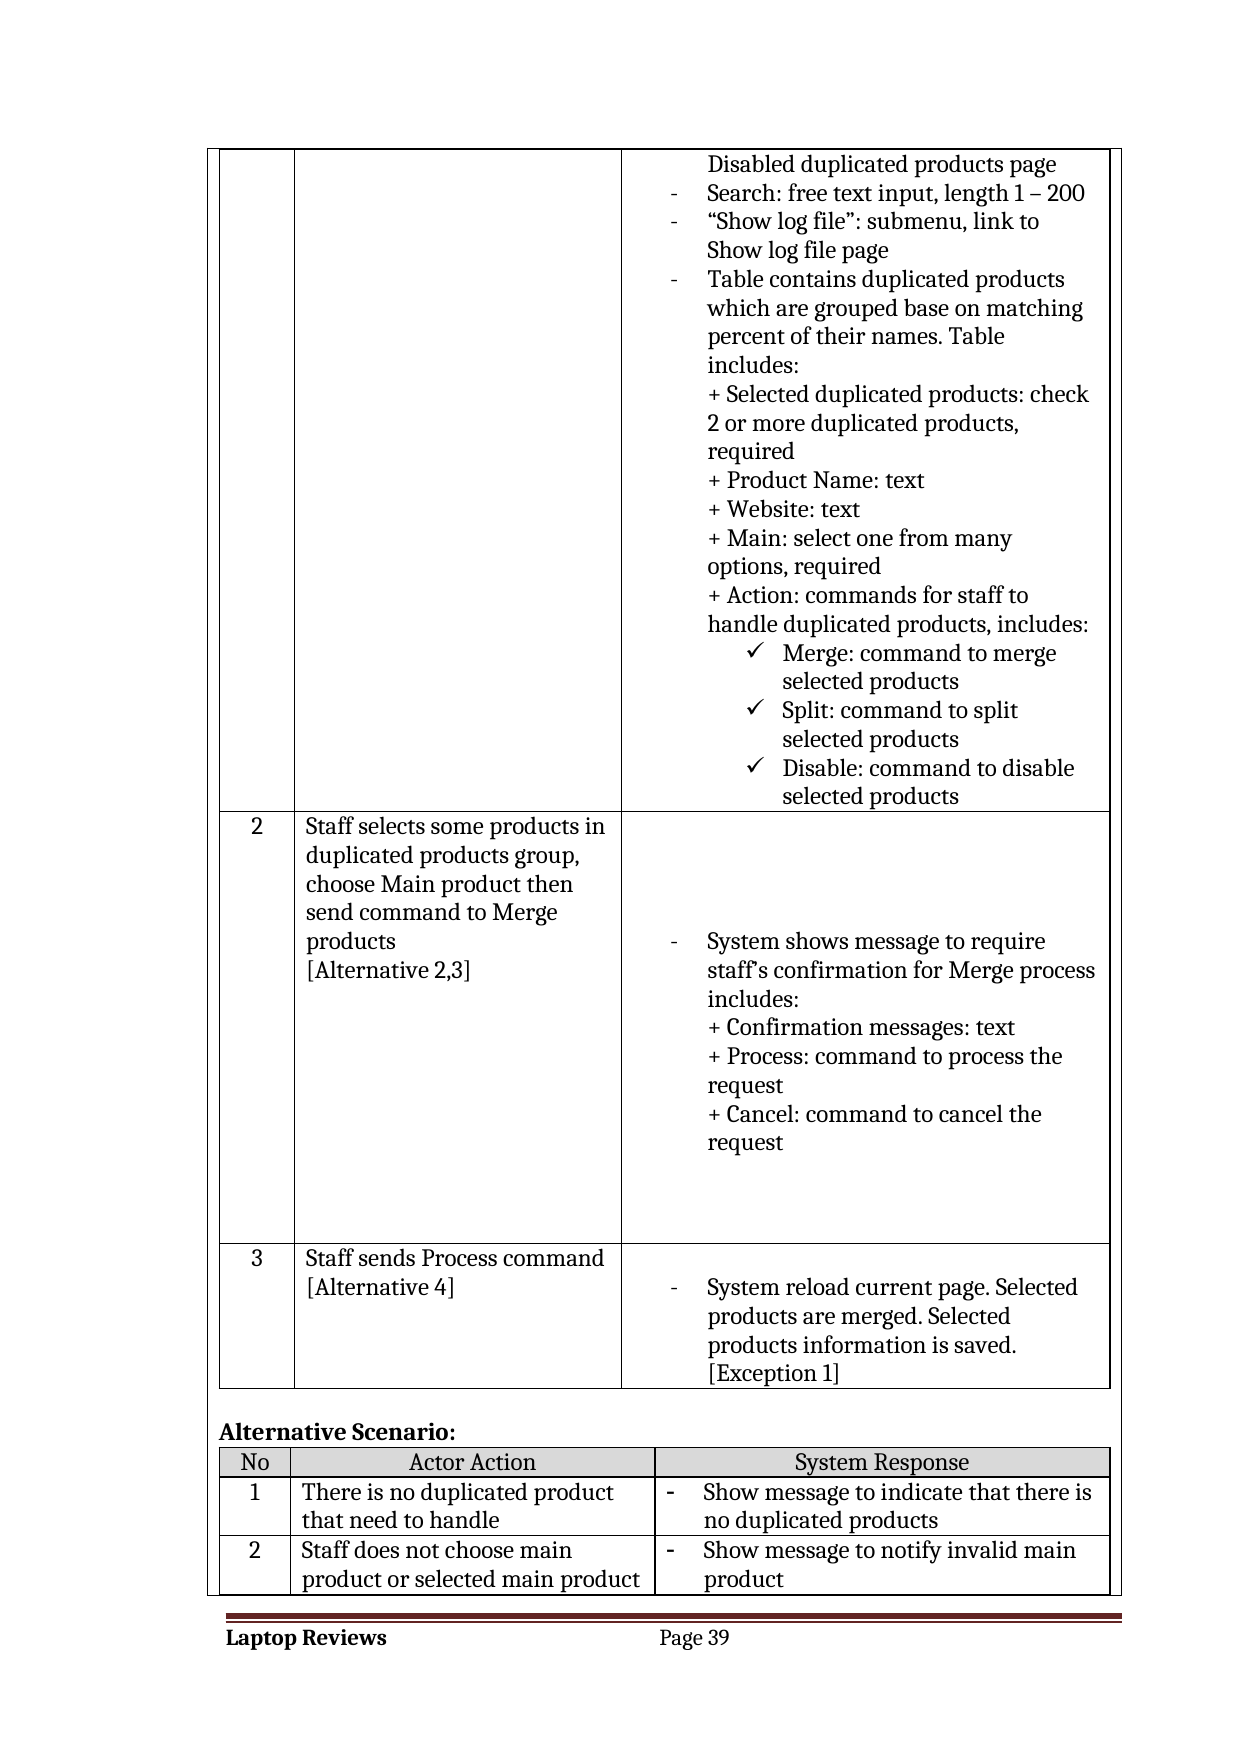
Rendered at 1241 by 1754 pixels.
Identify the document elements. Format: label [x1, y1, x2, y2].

table_cell [208, 149, 1121, 1594]
